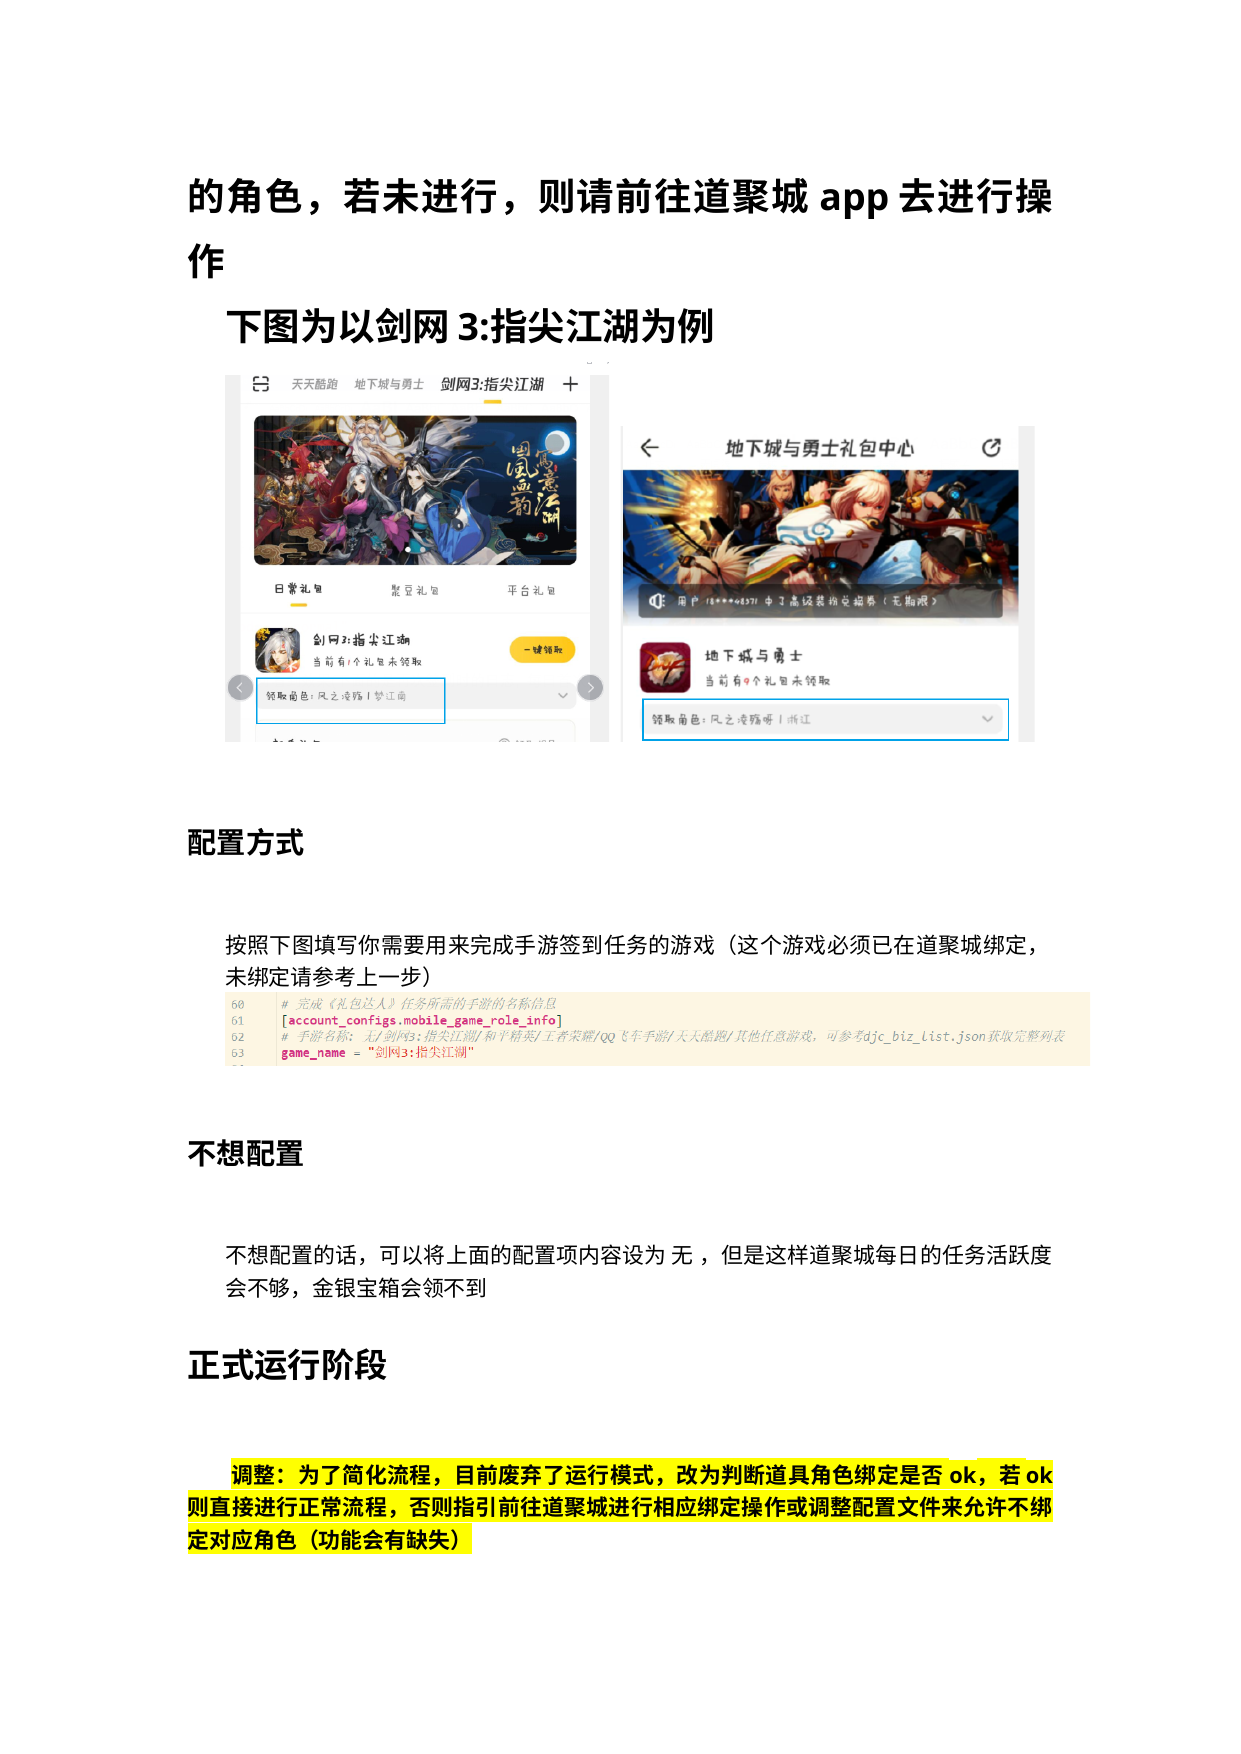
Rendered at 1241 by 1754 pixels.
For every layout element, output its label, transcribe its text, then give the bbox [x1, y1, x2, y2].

list 不想配置的话，可以将上面的配置项内容设为 无 ，但是这样道聚城每日的任务活跃度会不够，金银宝箱会领不到 [225, 1238, 1053, 1303]
list 按照下图填写你需要用来完成手游签到任务的游戏（这个游戏必须已在道聚城绑定，未绑定请参考上一步） [225, 927, 1053, 992]
picture [645, 701, 1007, 738]
text 下图为以剑网3:指尖江湖为例 [187, 292, 1053, 357]
text 调整：为了简化流程，目前废弃了运行模式，改为判断道具角色绑定是否ok，若ok则直接进行正常流程，否则指引前往道聚城进行相应绑定操作或调整配置文件来允许不绑定对应角色（功能会有缺失） [187, 1457, 1053, 1555]
subtitle 正式运行阶段 [187, 1330, 1053, 1395]
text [187, 162, 1053, 292]
picture [225, 362, 610, 742]
picture [620, 426, 1035, 742]
subtitle 配置方式 [187, 809, 1053, 874]
subtitle 不想配置 [187, 1119, 1053, 1184]
picture [225, 992, 1091, 1066]
